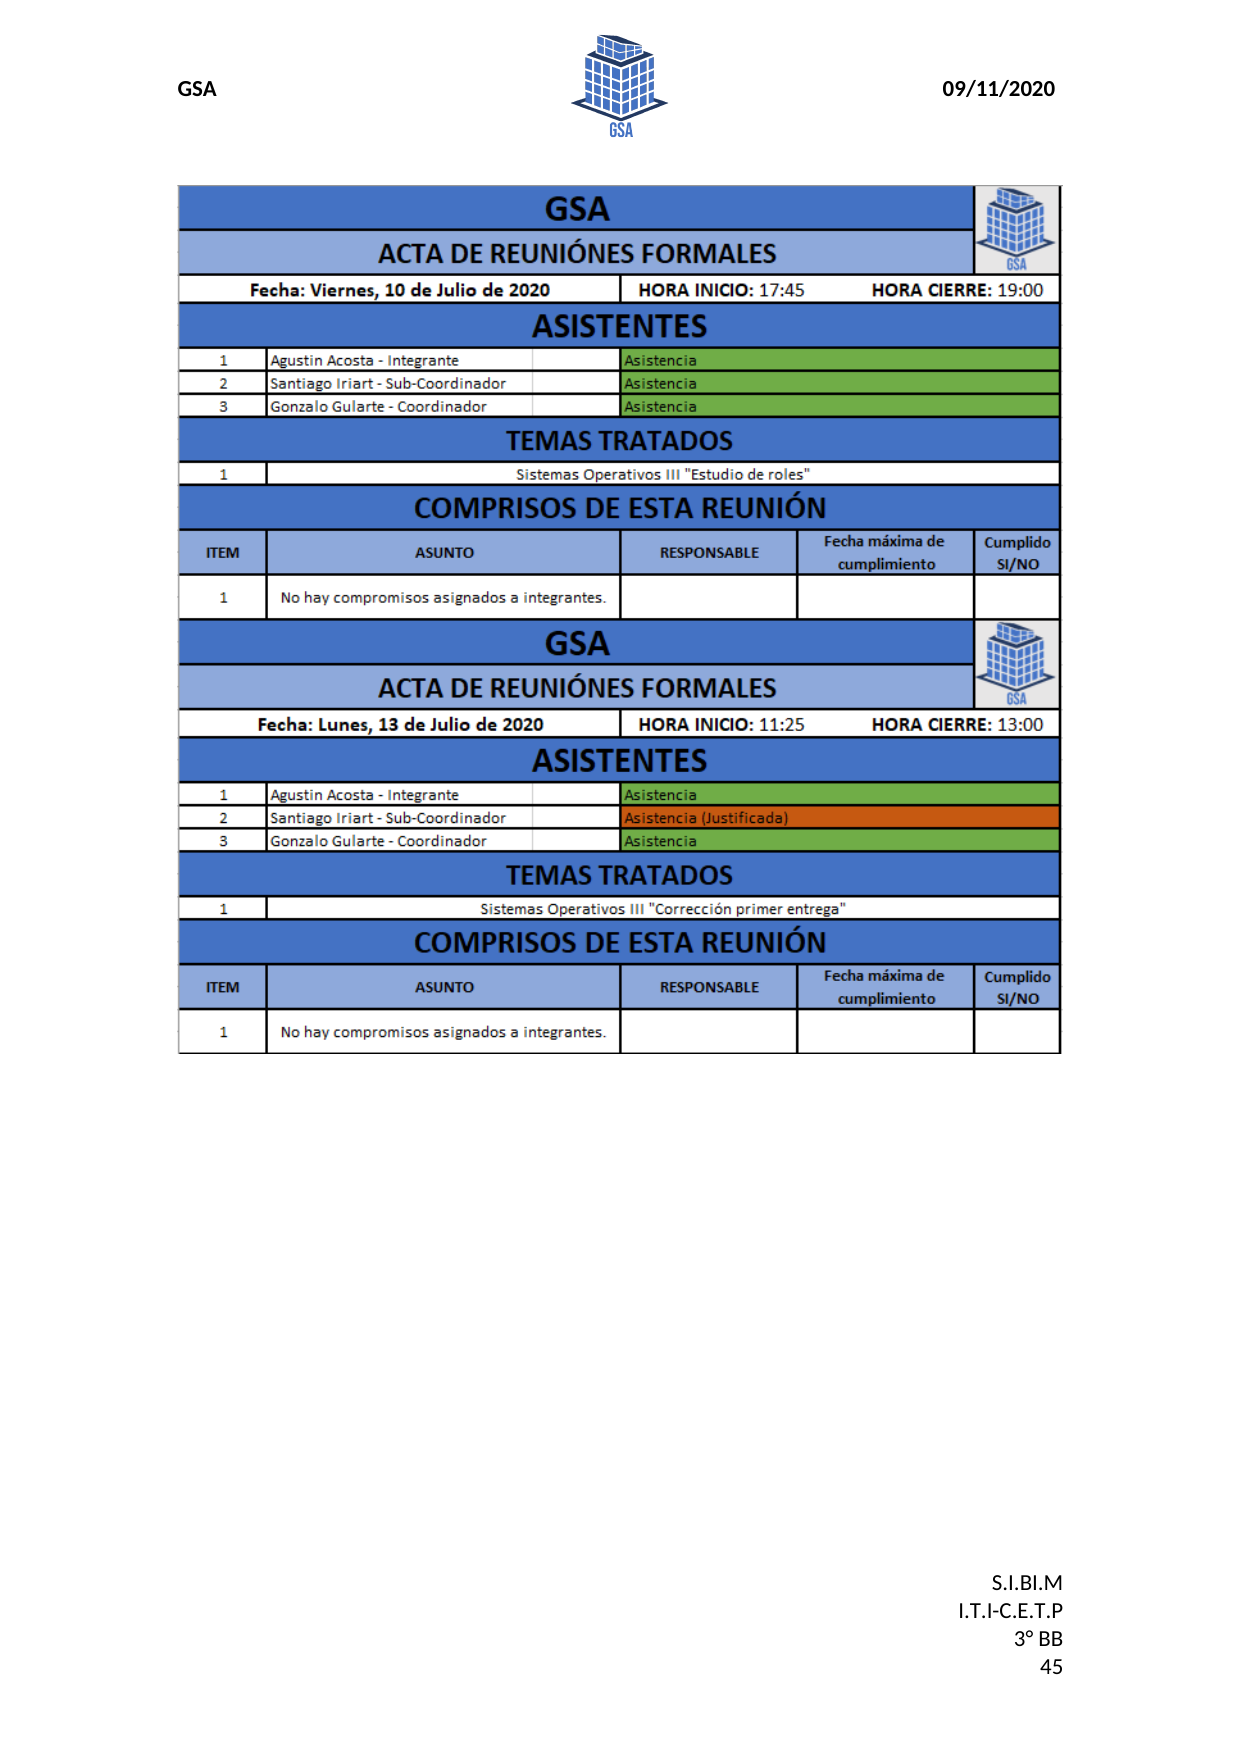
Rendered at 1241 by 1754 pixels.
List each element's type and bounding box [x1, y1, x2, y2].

picture [177, 185, 1063, 1054]
picture [568, 34, 672, 138]
